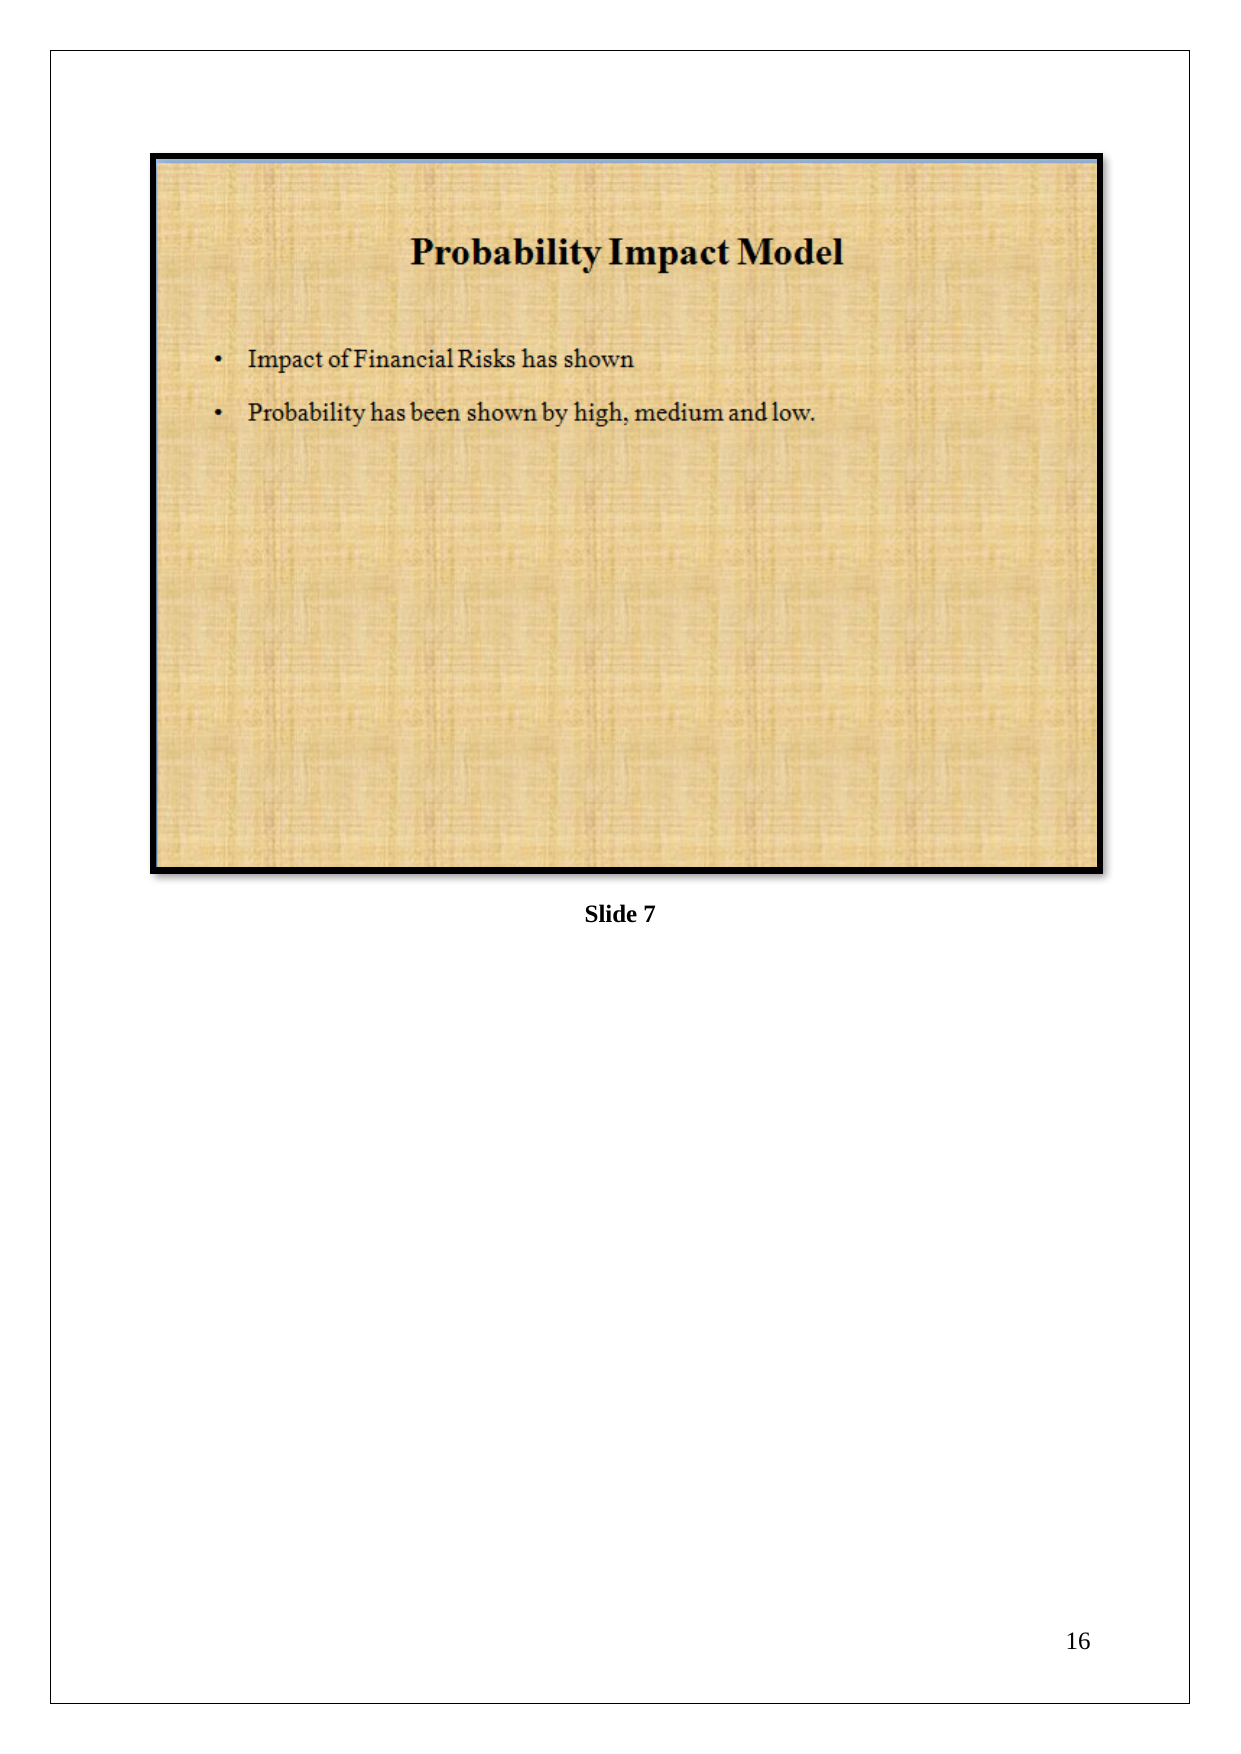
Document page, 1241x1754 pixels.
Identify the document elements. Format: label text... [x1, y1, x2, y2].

picture [156, 159, 1097, 867]
text Slide 7 [150, 899, 1090, 928]
